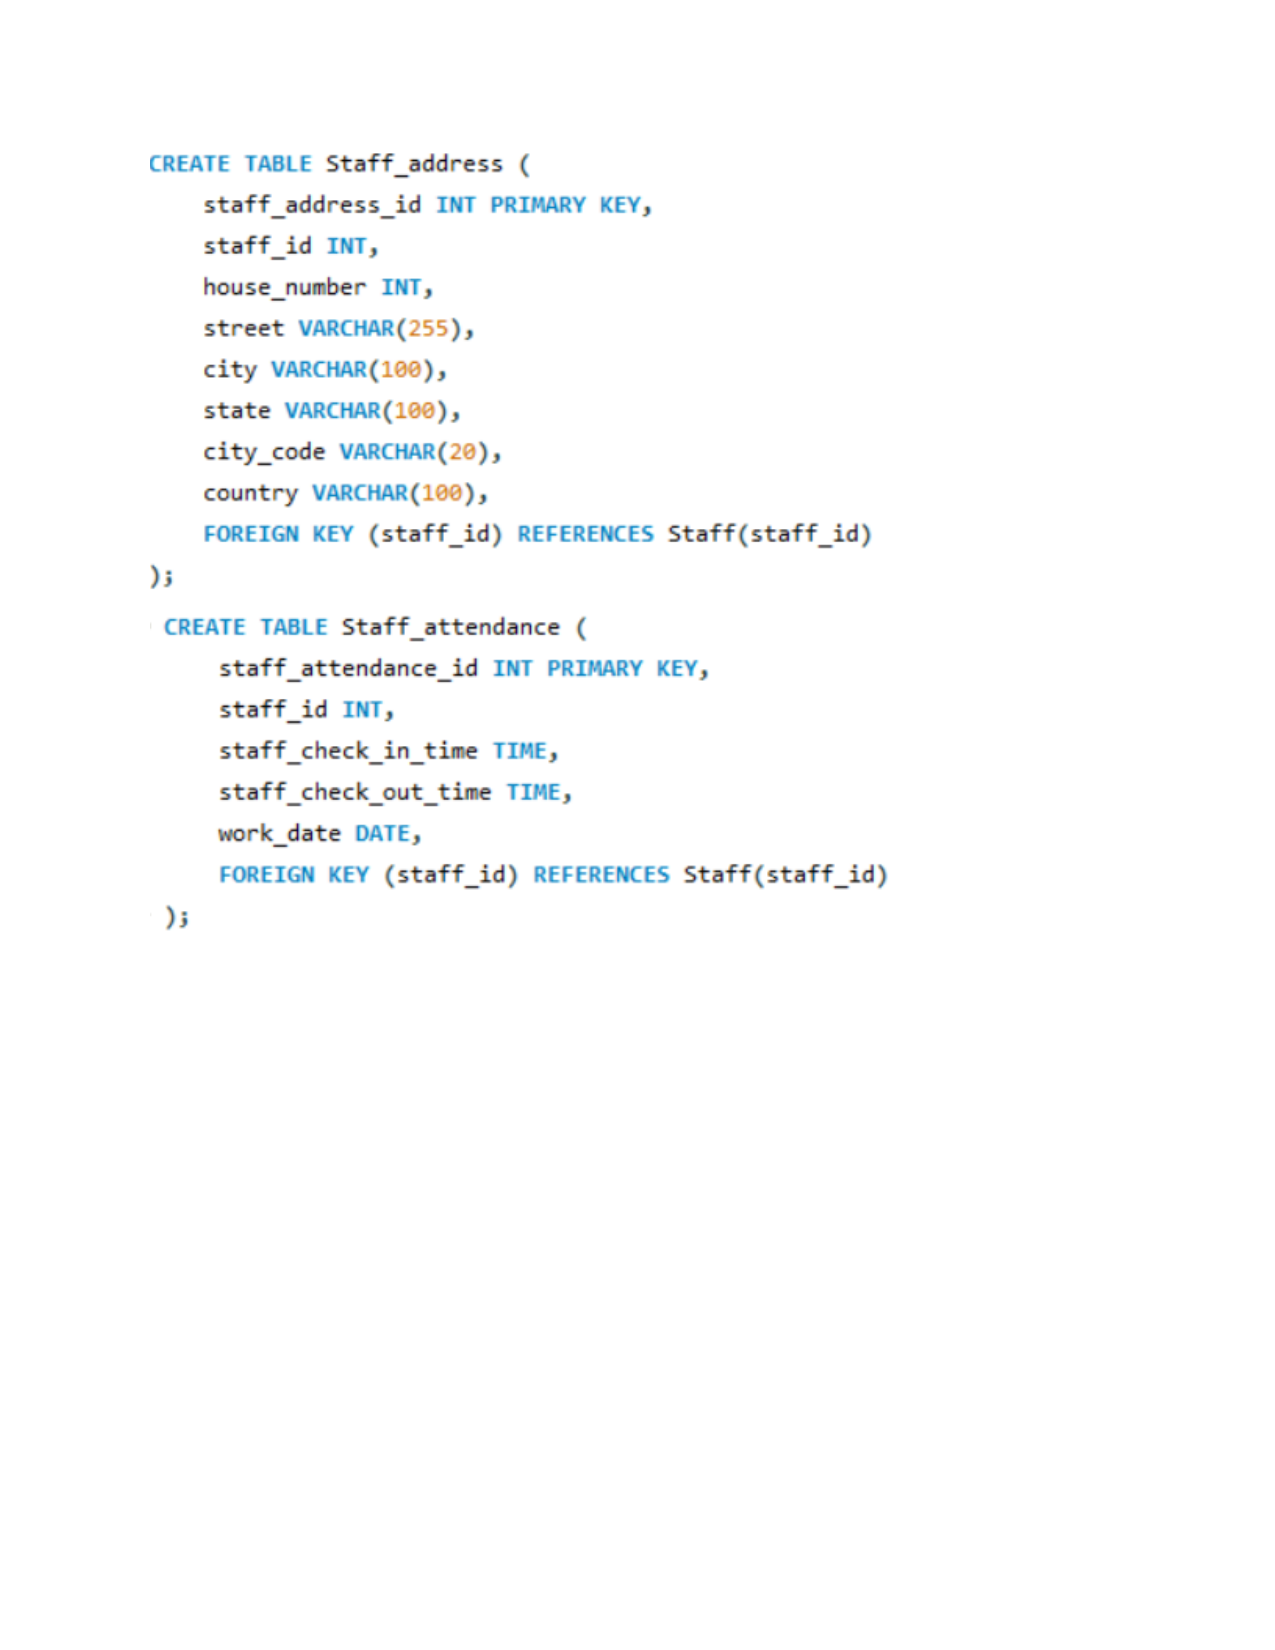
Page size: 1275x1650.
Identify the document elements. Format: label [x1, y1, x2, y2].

picture [150, 150, 935, 943]
